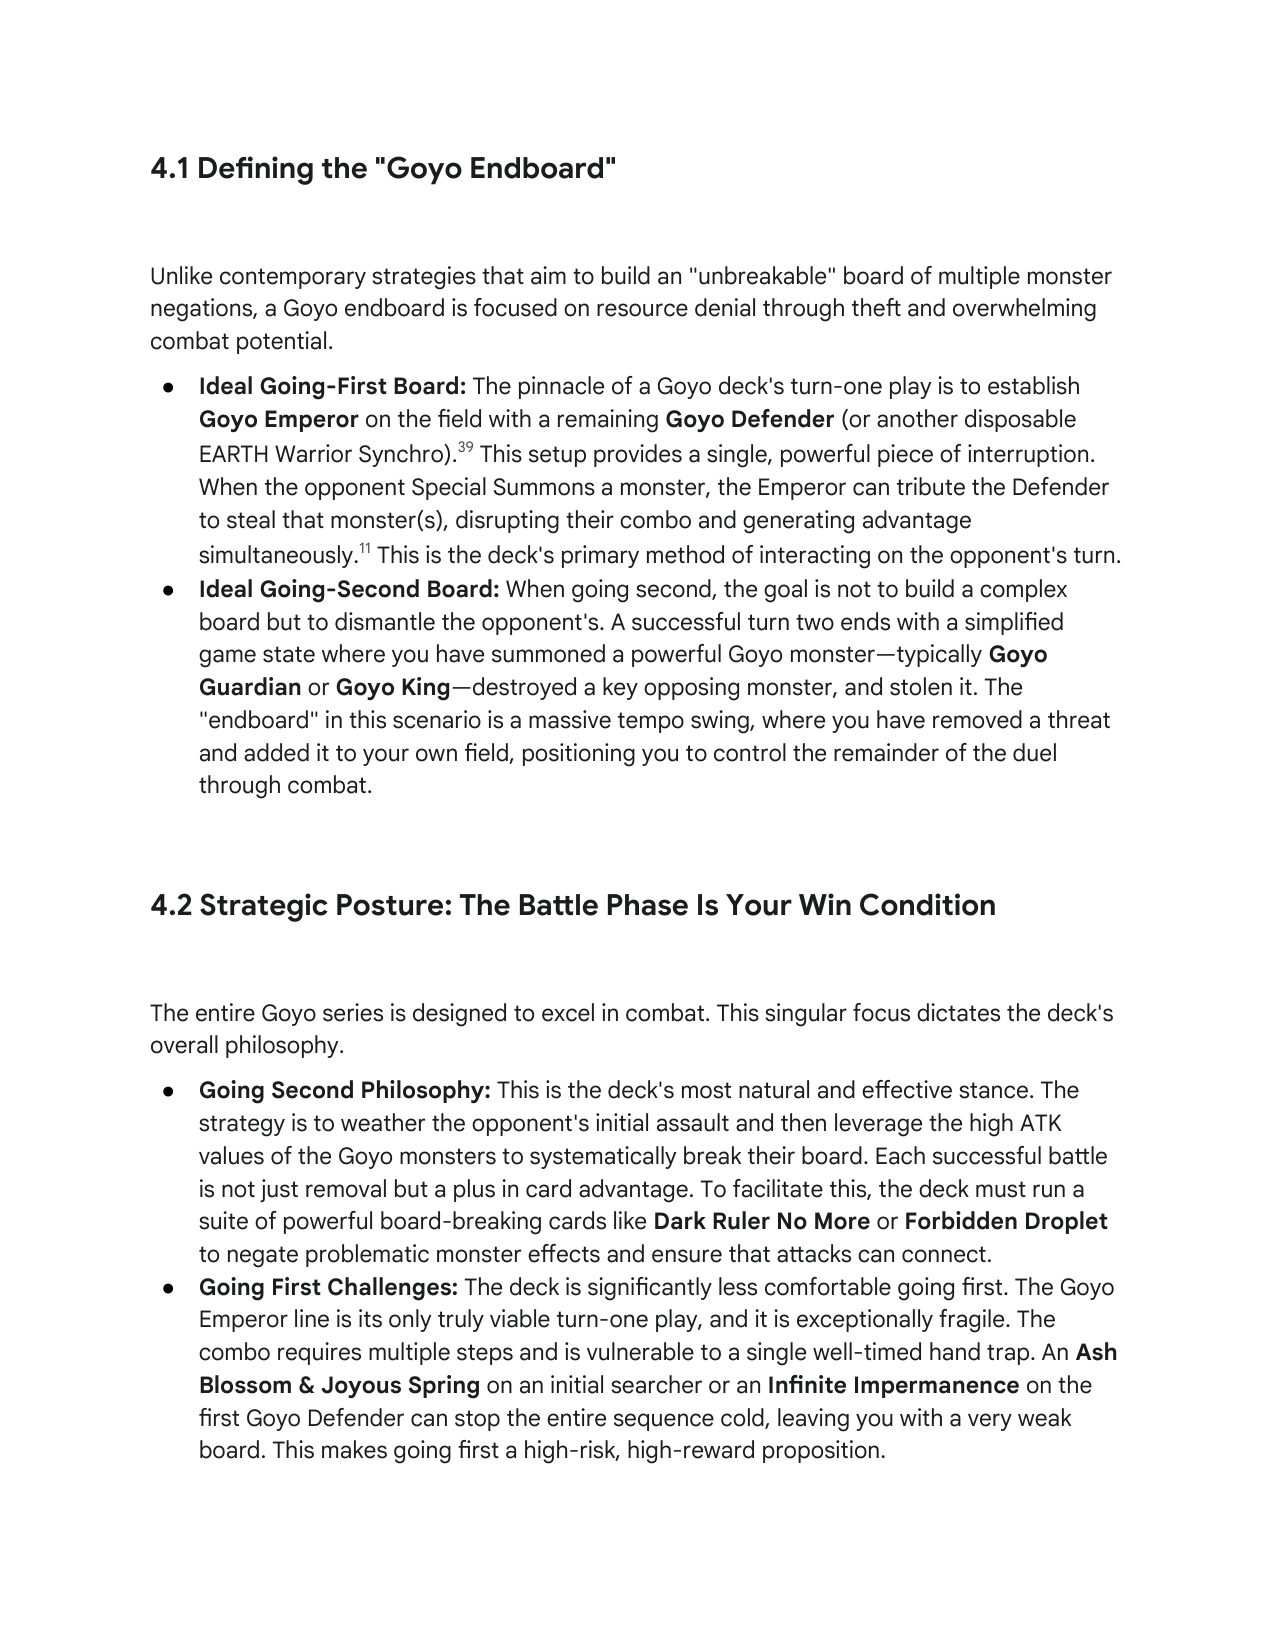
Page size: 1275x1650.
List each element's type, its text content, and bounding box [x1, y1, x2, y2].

list Ideal Going-First Board: The pinnacle of a Goyo deck's turn-one play is to establish Goyo Emperor on the field with a remaining Goyo Defender (or another disposable EARTH Warrior Synchro).39 This setup provides a single, powerful piece of interruption. When the opponent Special Summons a monster, the Emperor can tribute the Defender to steal that monster(s), disrupting their combo and generating advantage simultaneously.11 This is the deck's primary method of interacting on the opponent's turn. [161, 372, 1125, 571]
list Going Second Philosophy: This is the deck's most natural and effective stance. The strategy is to weather the opponent's initial assault and then leverage the high ATK values of the Goyo monsters to systematically break their board. Each successful battle is not just removal but a plus in card advantage. To facilitate this, the deck must run a suite of powerful board-breaking cards like Dark Ruler No More or Forbidden Droplet to negate problematic monster effects and ensure that attacks can connect. [161, 1077, 1125, 1269]
subtitle 4.1 Defining the "Goyo Endboard" [150, 150, 1125, 187]
text Unlike contemporary strategies that aim to build an "unbreakable" board of multiple monster negations, a Goyo endboard is focused on resource denial through theft and overwhelming combat potential. [150, 262, 1125, 356]
list Going First Challenges: The deck is significantly less comfortable going first. The Goyo Emperor line is its only truly viable turn-one play, and it is exceptionally fragile. The combo requires multiple steps and is vulnerable to a single well-timed hand trap. An Ash Blossom & Joyous Spring on an initial searcher or an Infinite Impermanence on the first Goyo Defender can stop the entire sequence cold, leaving you with a very weak board. This makes going first a high-risk, high-reward proposition. [161, 1273, 1125, 1465]
text The entire Goyo series is designed to excel in combat. This singular focus dictates the deck's overall philosophy. [150, 999, 1125, 1060]
list Ideal Going-Second Board: When going second, the goal is not to build a complex board but to dismantle the opponent's. A successful turn two ends with a simplified game state where you have summoned a powerful Goyo monster—typically Goyo Guardian or Goyo King—destroyed a key opposing monster, and stolen it. The "endboard" in this scenario is a massive tempo swing, where you have removed a threat and added it to your own field, positioning you to control the remainder of the duel through combat. [161, 575, 1125, 800]
subtitle 4.2 Strategic Posture: The Battle Phase Is Your Win Condition [150, 887, 1125, 923]
